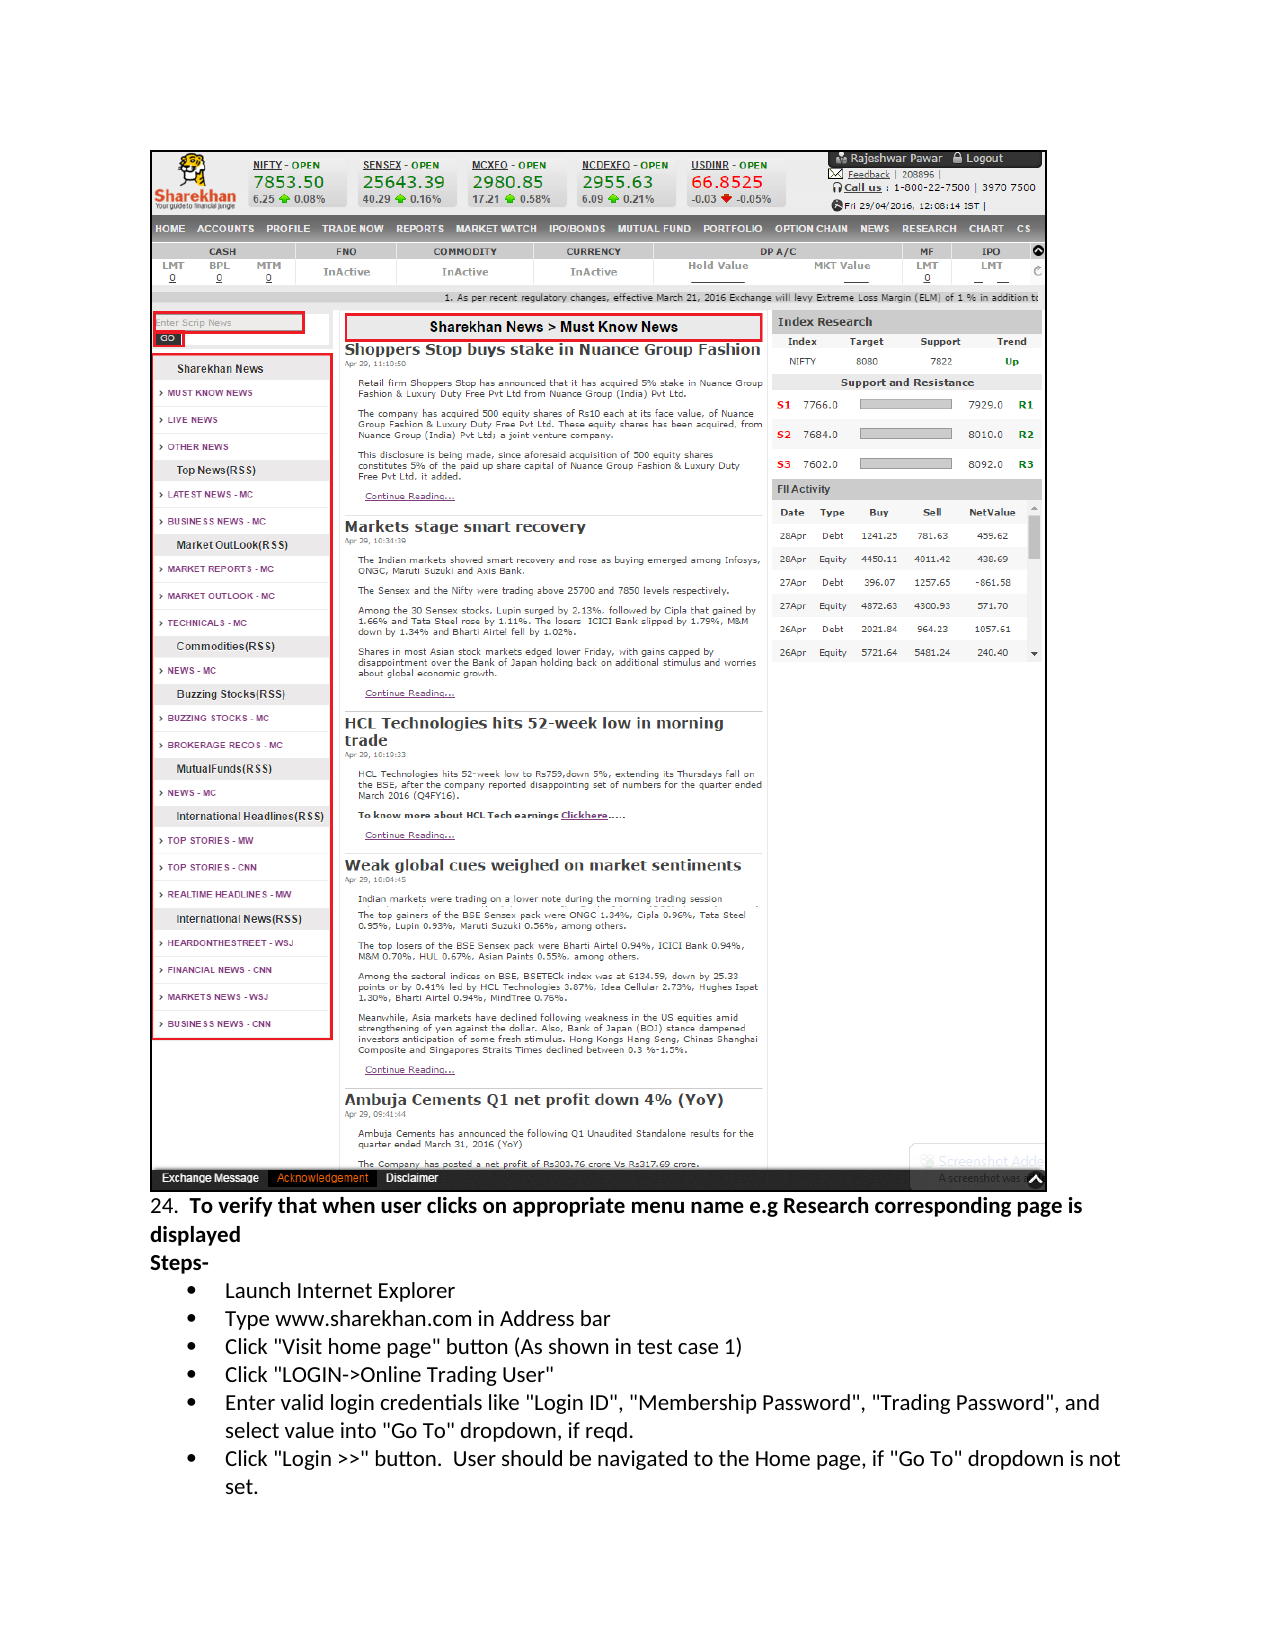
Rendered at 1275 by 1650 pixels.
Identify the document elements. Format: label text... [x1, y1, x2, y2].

text 24. To verify that when user clicks on appropriate menu name e.g Research corresponding page is displayed [150, 1192, 1125, 1248]
text Steps- [150, 1248, 1125, 1276]
list Launch Internet Explorer [187, 1276, 1125, 1304]
list Click "Login >>" button. User should be navigated to the Home page, if "Go To" dropdown is not set. [187, 1444, 1125, 1500]
list Enter valid login credentials like "Login ID", "Membership Password", "Trading Password", and select value into "Go To" dropdown, if reqd. [187, 1388, 1125, 1444]
list Click "Visit home page" button (As shown in test case 1) [187, 1332, 1125, 1360]
list Type www.sharekhan.com in Address bar [187, 1304, 1125, 1332]
list Click "LOGIN->Online Trading User" [187, 1360, 1125, 1388]
picture [152, 152, 1045, 1190]
